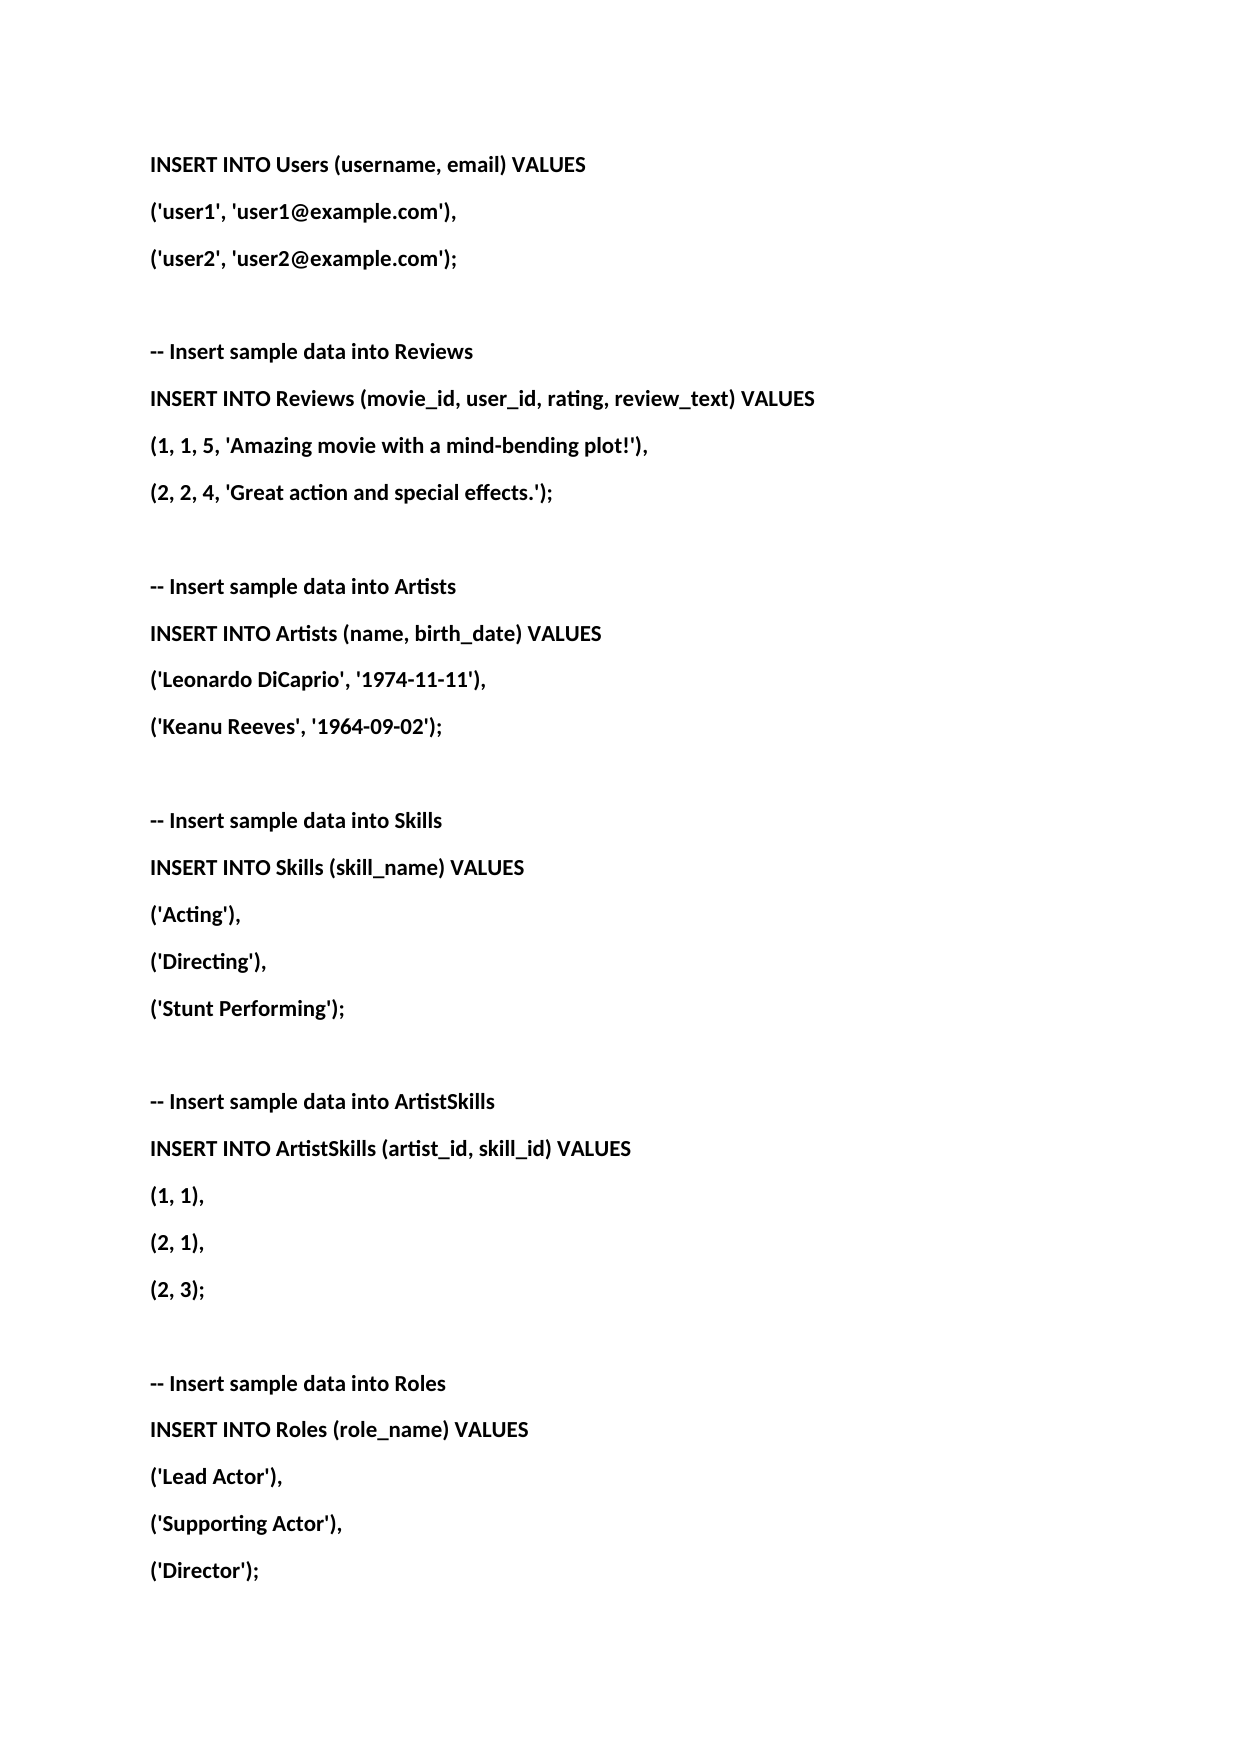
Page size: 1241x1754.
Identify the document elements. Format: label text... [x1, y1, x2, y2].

text (1, 1, 5, 'Amazing movie with a mind-bending plot!'), [150, 431, 1090, 459]
text -- Insert sample data into Roles [150, 1369, 1090, 1397]
text INSERT INTO Skills (skill_name) VALUES [150, 853, 1090, 881]
text (2, 2, 4, 'Great action and special effects.'); [150, 478, 1090, 506]
text ('Leonardo DiCaprio', '1974-11-11'), [150, 666, 1090, 694]
text ('Directing'), [150, 947, 1090, 975]
text -- Insert sample data into Artists [150, 572, 1090, 600]
text INSERT INTO ArtistSkills (artist_id, skill_id) VALUES [150, 1134, 1090, 1162]
text INSERT INTO Artists (name, birth_date) VALUES [150, 619, 1090, 647]
text INSERT INTO Reviews (movie_id, user_id, rating, review_text) VALUES [150, 384, 1090, 412]
text INSERT INTO Users (username, email) VALUES [150, 150, 1090, 178]
text ('Supporting Actor'), [150, 1509, 1090, 1537]
text ('user1', 'user1@example.com'), [150, 197, 1090, 225]
text (1, 1), [150, 1181, 1090, 1209]
text ('Stunt Performing'); [150, 994, 1090, 1022]
text -- Insert sample data into Reviews [150, 337, 1090, 366]
text ('Acting'), [150, 900, 1090, 928]
text ('user2', 'user2@example.com'); [150, 244, 1090, 272]
text (2, 3); [150, 1275, 1090, 1303]
text ('Keanu Reeves', '1964-09-02'); [150, 712, 1090, 741]
text ('Director'); [150, 1556, 1090, 1584]
text (2, 1), [150, 1228, 1090, 1256]
text INSERT INTO Roles (role_name) VALUES [150, 1416, 1090, 1444]
text -- Insert sample data into Skills [150, 806, 1090, 834]
text -- Insert sample data into ArtistSkills [150, 1087, 1090, 1116]
text ('Lead Actor'), [150, 1462, 1090, 1491]
